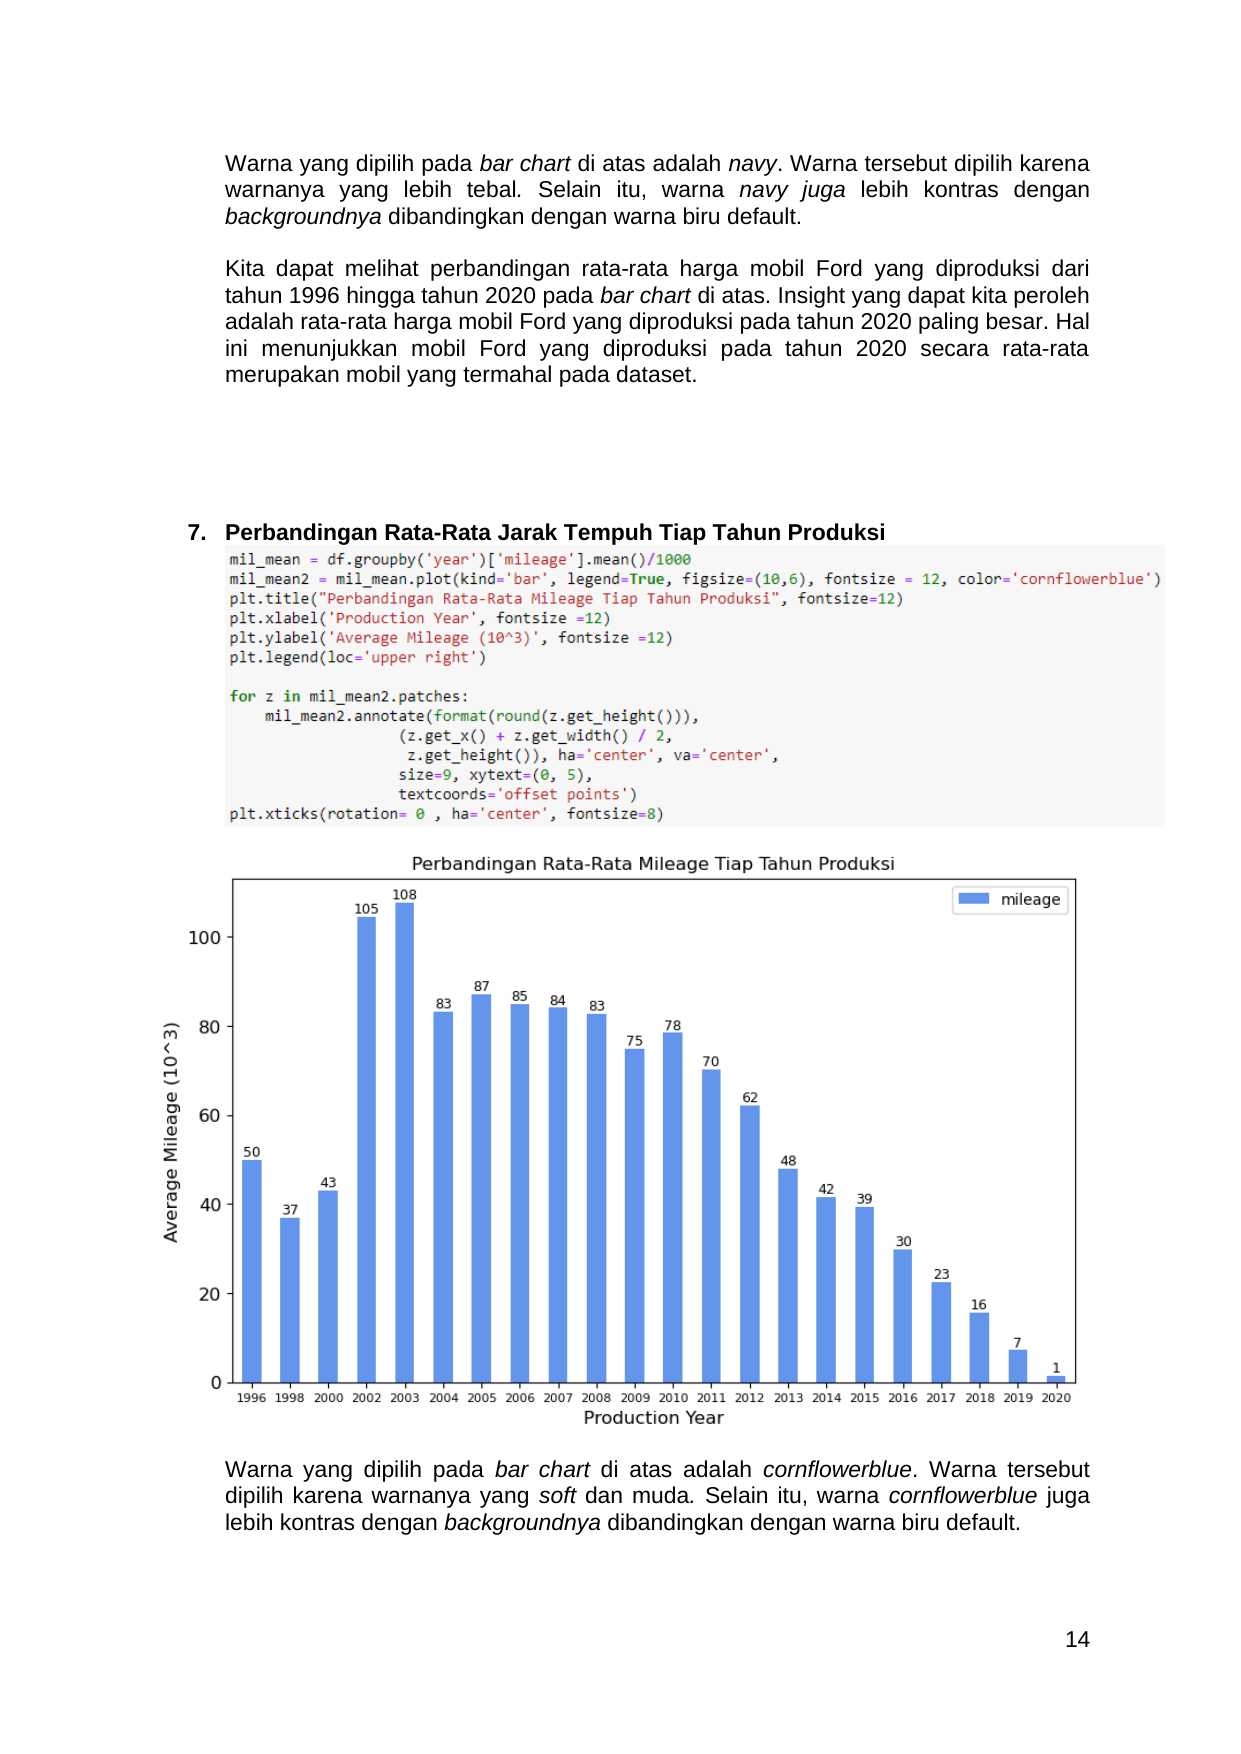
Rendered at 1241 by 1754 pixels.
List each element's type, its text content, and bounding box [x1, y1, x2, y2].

picture [154, 846, 1086, 1437]
picture [225, 545, 1166, 827]
subtitle Perbandingan Rata-Rata Jarak Tempuh Tiap Tahun Produksi [187, 519, 1090, 545]
text Warna yang dipilih pada bar chart di atas adalah navy. Warna tersebut dipilih karena warnanya yang lebih tebal. Selain itu, warna navy juga lebih kontras dengan backgroundnya dibandingkan dengan warna biru default. [225, 150, 1090, 229]
text Kita dapat melihat perbandingan rata-rata harga mobil Ford yang diproduksi dari tahun 1996 hingga tahun 2020 pada bar chart di atas. Insight yang dapat kita peroleh adalah rata-rata harga mobil Ford yang diproduksi pada tahun 2020 paling besar. Hal ini menunjukkan mobil Ford yang diproduksi pada tahun 2020 secara rata-rata merupakan mobil yang termahal pada dataset. [225, 255, 1090, 387]
